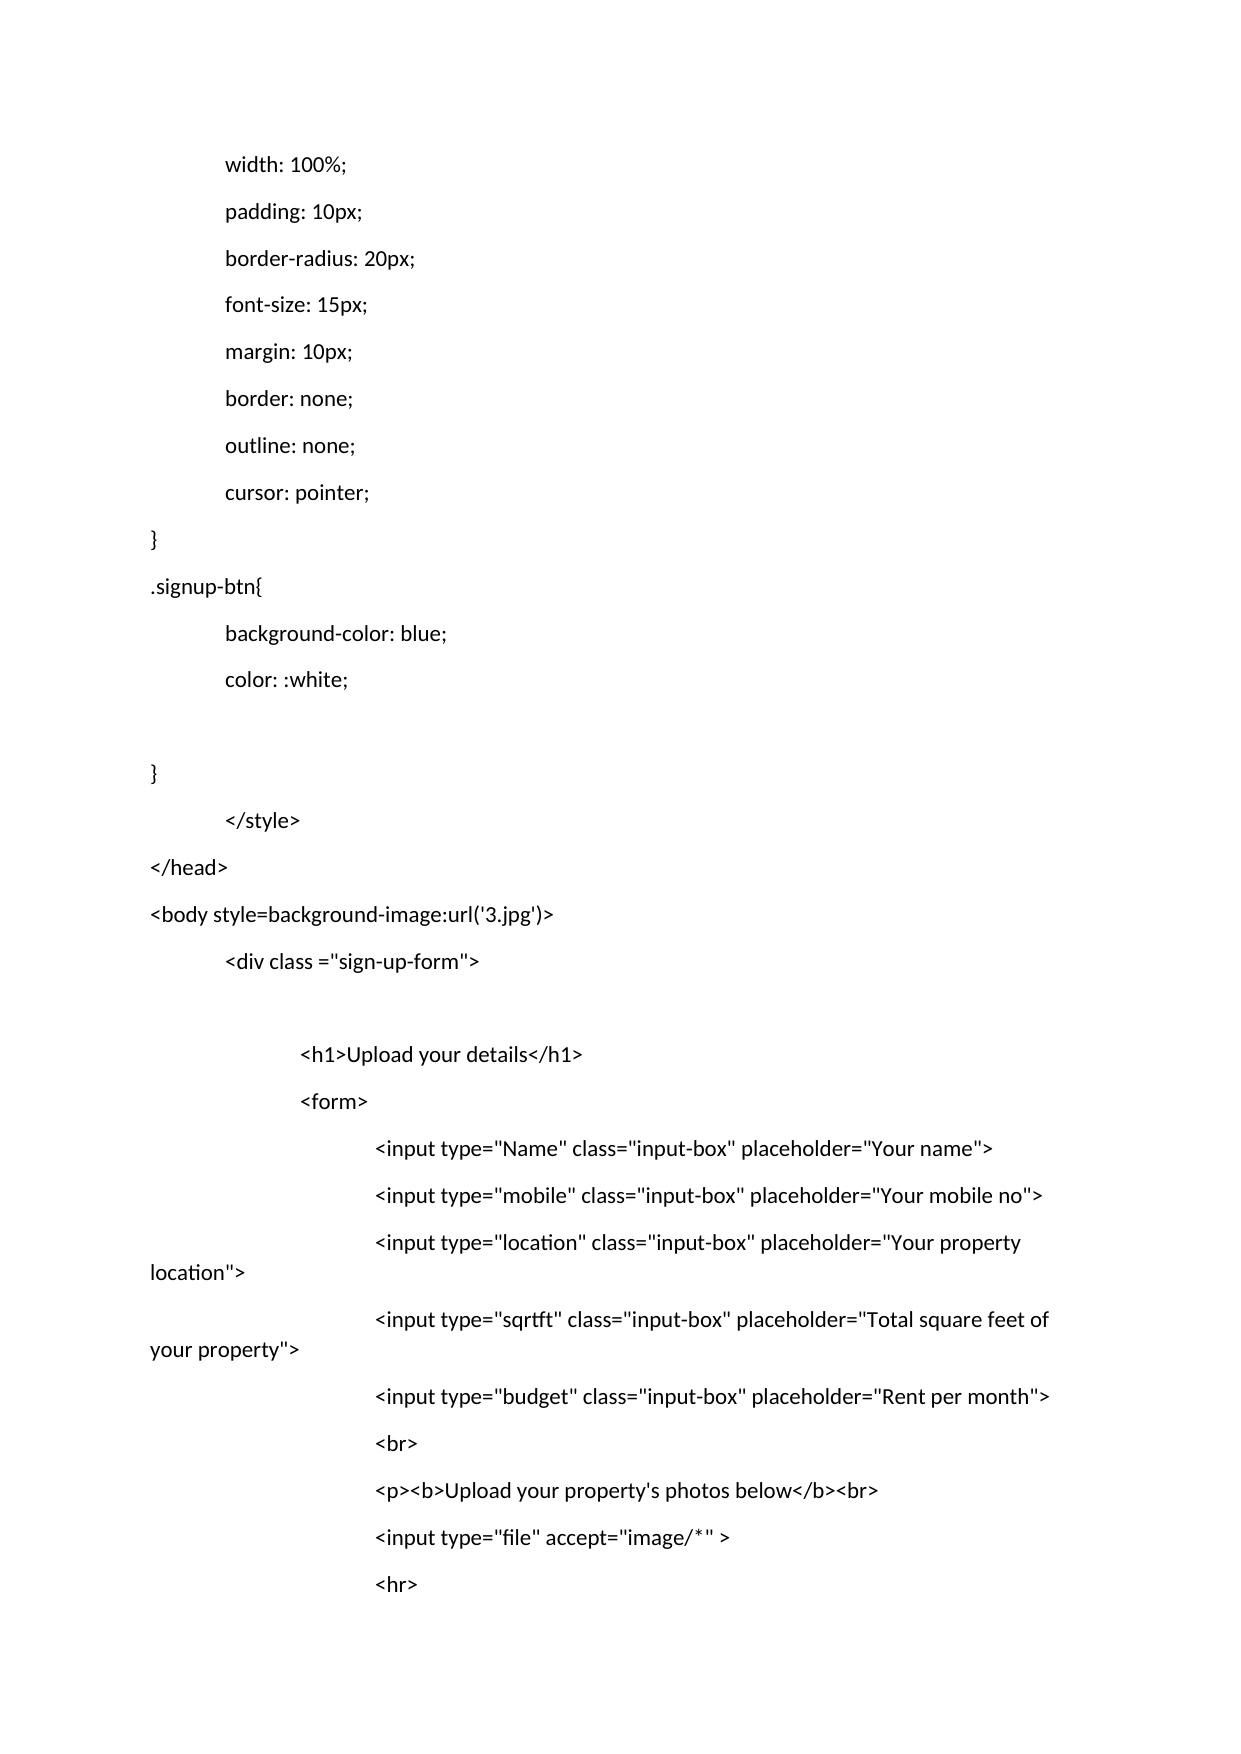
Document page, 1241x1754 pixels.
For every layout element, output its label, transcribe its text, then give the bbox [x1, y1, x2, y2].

text margin: 10px; [150, 337, 1090, 366]
text <input type="location" class="input-box" placeholder="Your property location"> [150, 1228, 1090, 1286]
text width: 100%; [150, 150, 1090, 178]
text background-color: blue; [150, 619, 1090, 647]
text <h1>Upload your details</h1> [150, 1041, 1090, 1069]
text font-size: 15px; [150, 291, 1090, 319]
text </head> [150, 853, 1090, 881]
text .signup-btn{ [150, 572, 1090, 600]
text outline: none; [150, 431, 1090, 459]
text <input type="Name" class="input-box" placeholder="Your name"> [150, 1134, 1090, 1162]
text <br> [150, 1429, 1090, 1457]
text </style> [150, 806, 1090, 834]
text } [150, 525, 1090, 553]
text <hr> [150, 1570, 1090, 1598]
text <input type="file" accept="image/*" > [150, 1523, 1090, 1551]
text <input type="mobile" class="input-box" placeholder="Your mobile no"> [150, 1181, 1090, 1209]
text } [150, 759, 1090, 787]
text <input type="budget" class="input-box" placeholder="Rent per month"> [150, 1382, 1090, 1410]
text <form> [150, 1087, 1090, 1116]
text <body style=background-image:url('3.jpg')> [150, 900, 1090, 928]
text padding: 10px; [150, 197, 1090, 225]
text <div class ="sign-up-form"> [150, 947, 1090, 975]
text border: none; [150, 384, 1090, 412]
text color: :white; [150, 666, 1090, 694]
text border-radius: 20px; [150, 244, 1090, 272]
text cursor: pointer; [150, 478, 1090, 506]
text <p><b>Upload your property's photos below</b><br> [150, 1476, 1090, 1504]
text <input type="sqrtft" class="input-box" placeholder="Total square feet of your property"> [150, 1305, 1090, 1363]
